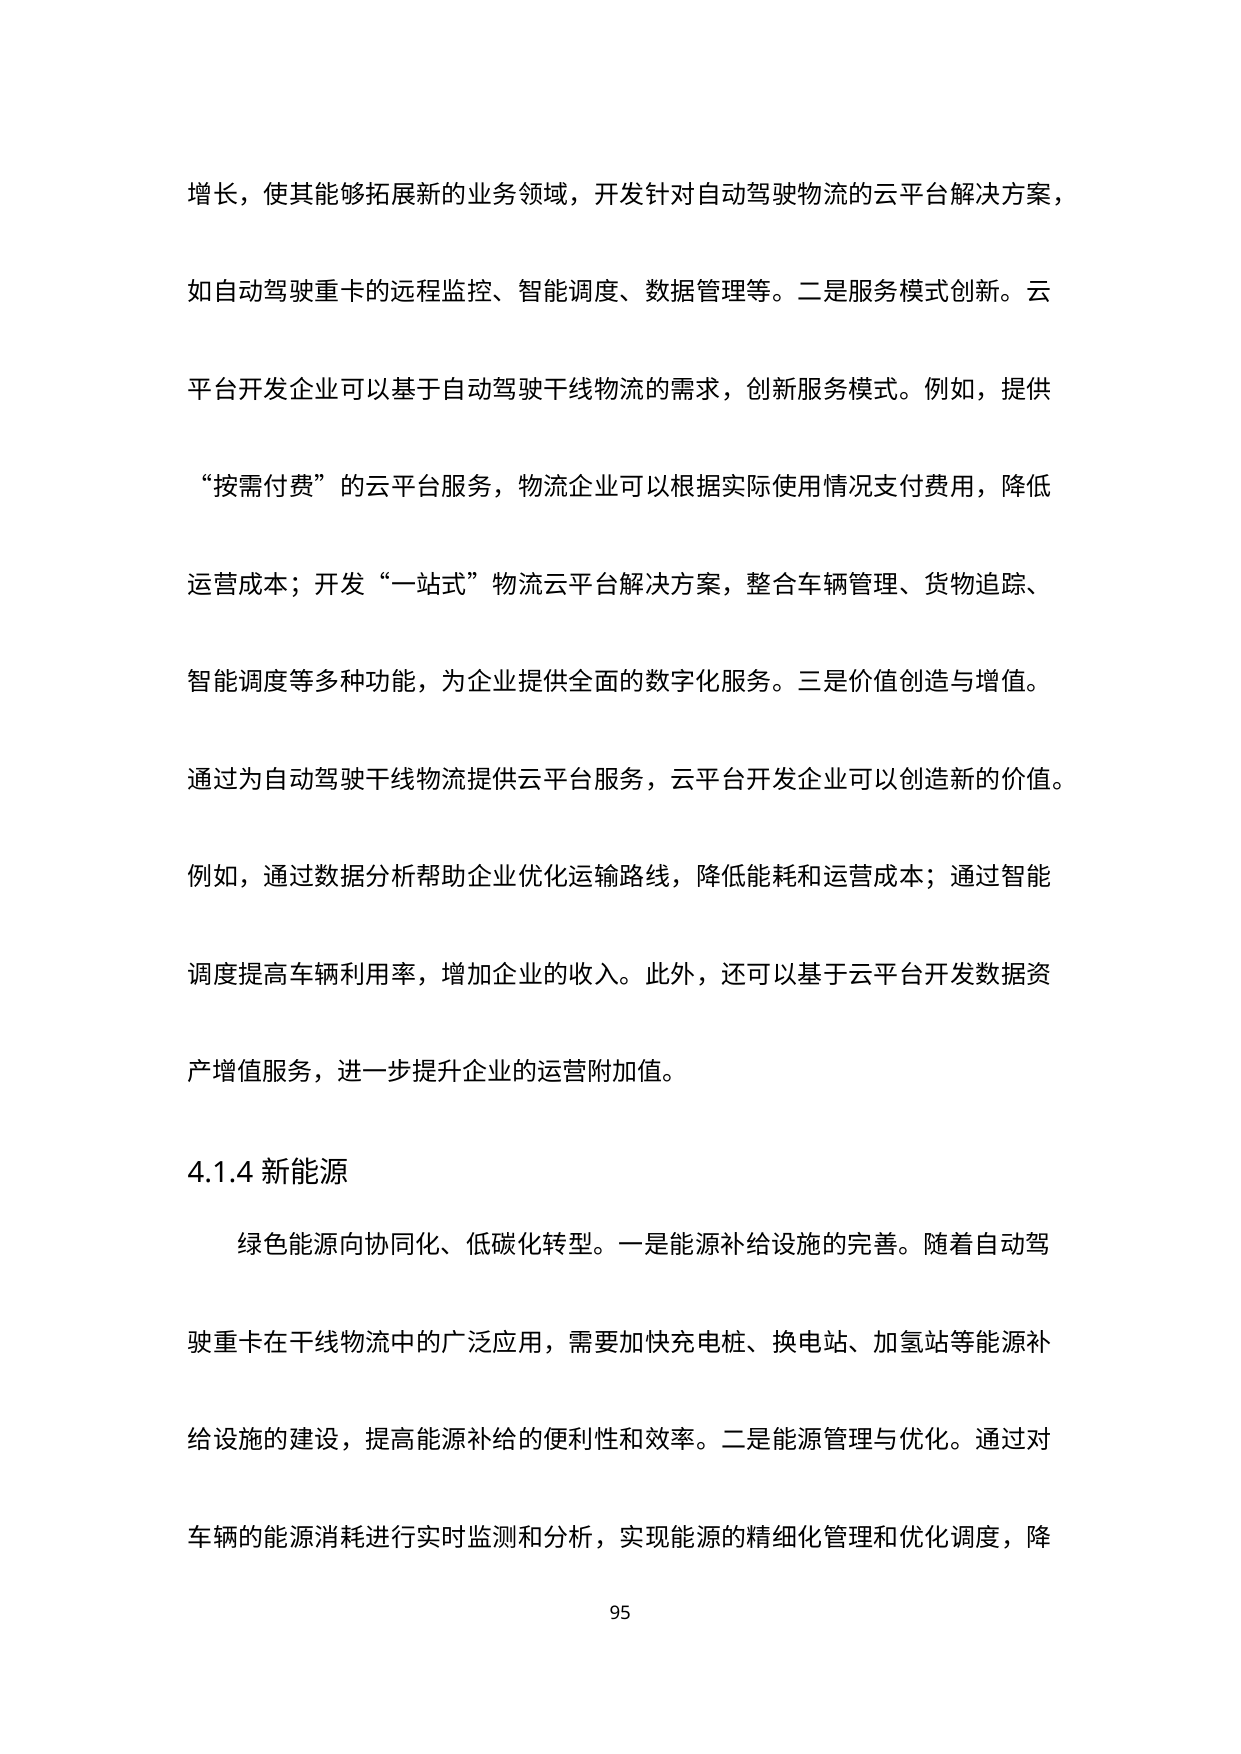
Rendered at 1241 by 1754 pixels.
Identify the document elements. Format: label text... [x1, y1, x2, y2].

subtitle 4.1.4 新能源 [187, 1137, 1053, 1202]
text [187, 160, 1053, 1102]
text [187, 1210, 1053, 1568]
